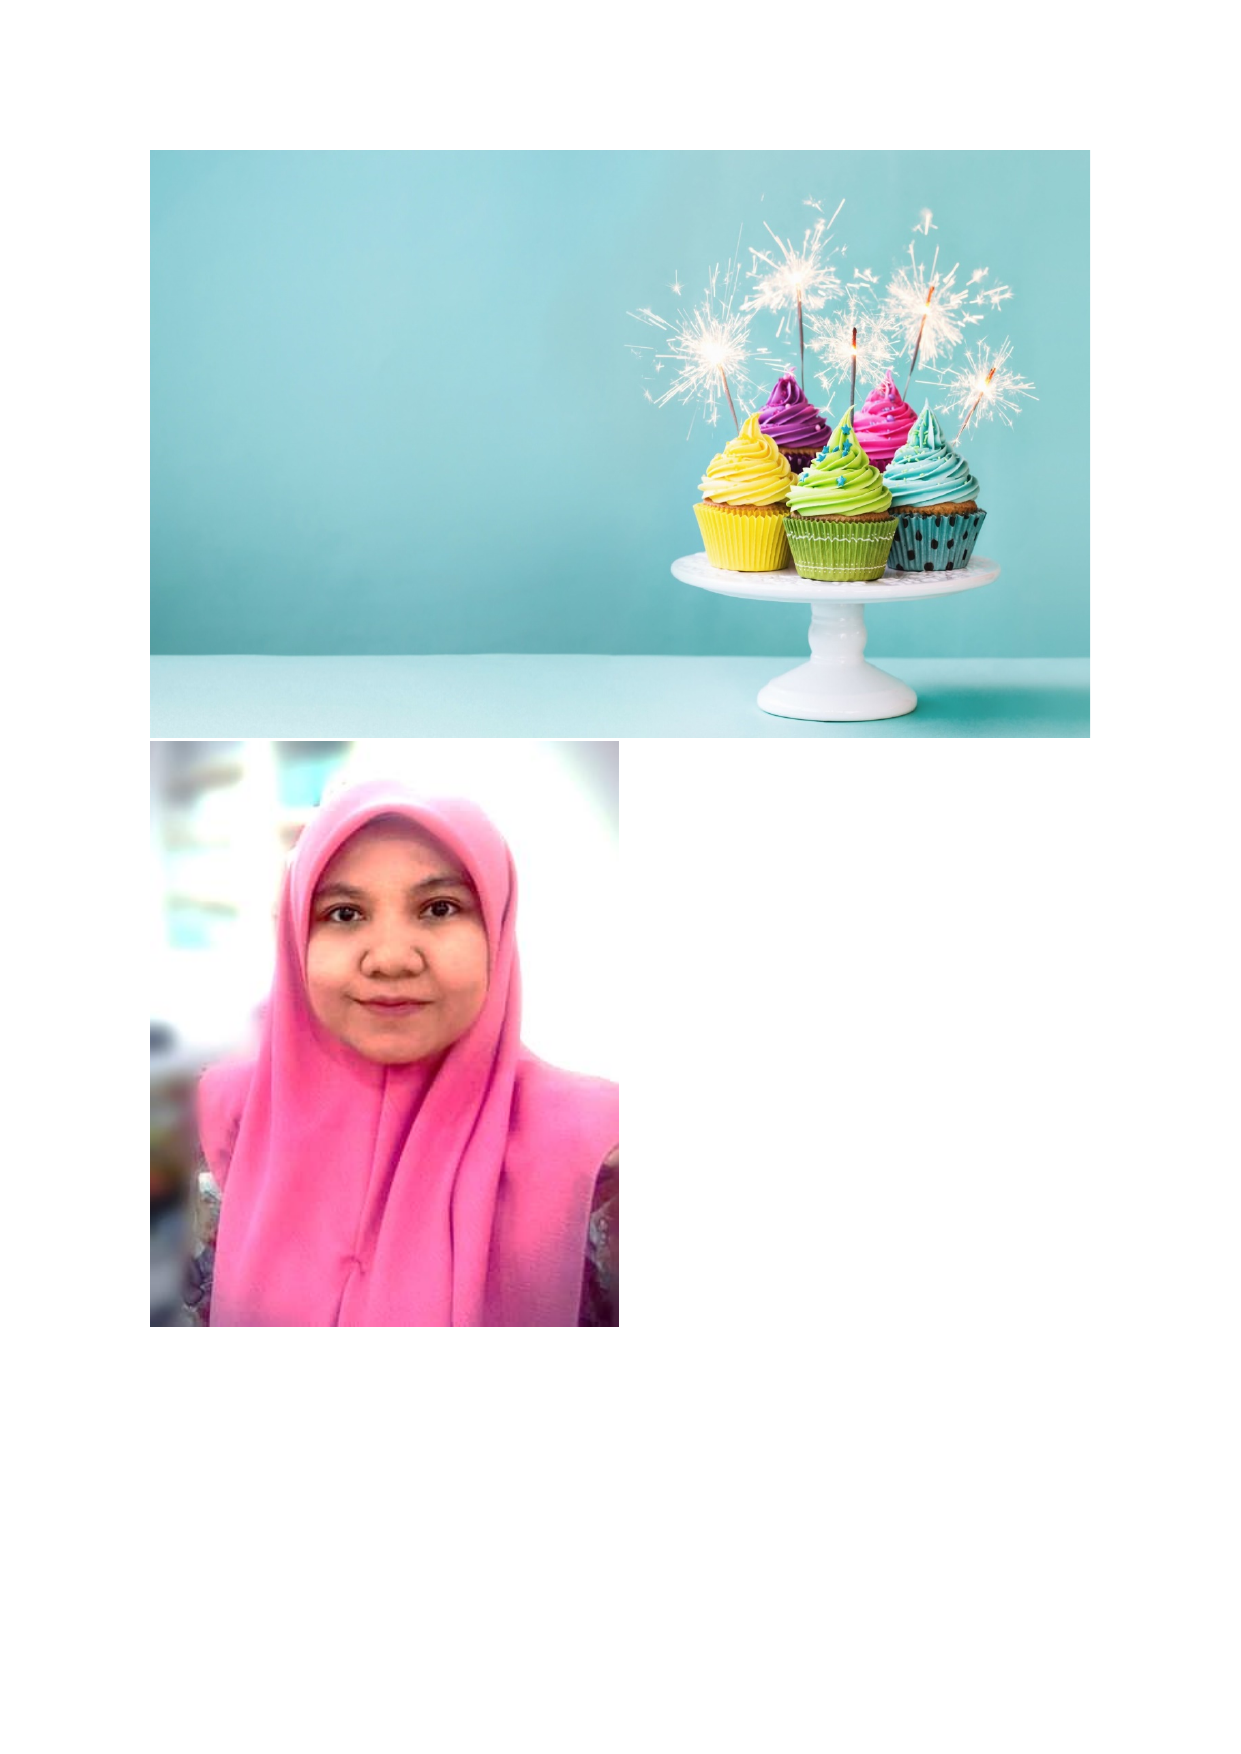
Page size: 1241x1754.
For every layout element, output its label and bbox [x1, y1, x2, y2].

picture [150, 741, 619, 1327]
picture [150, 150, 1091, 738]
